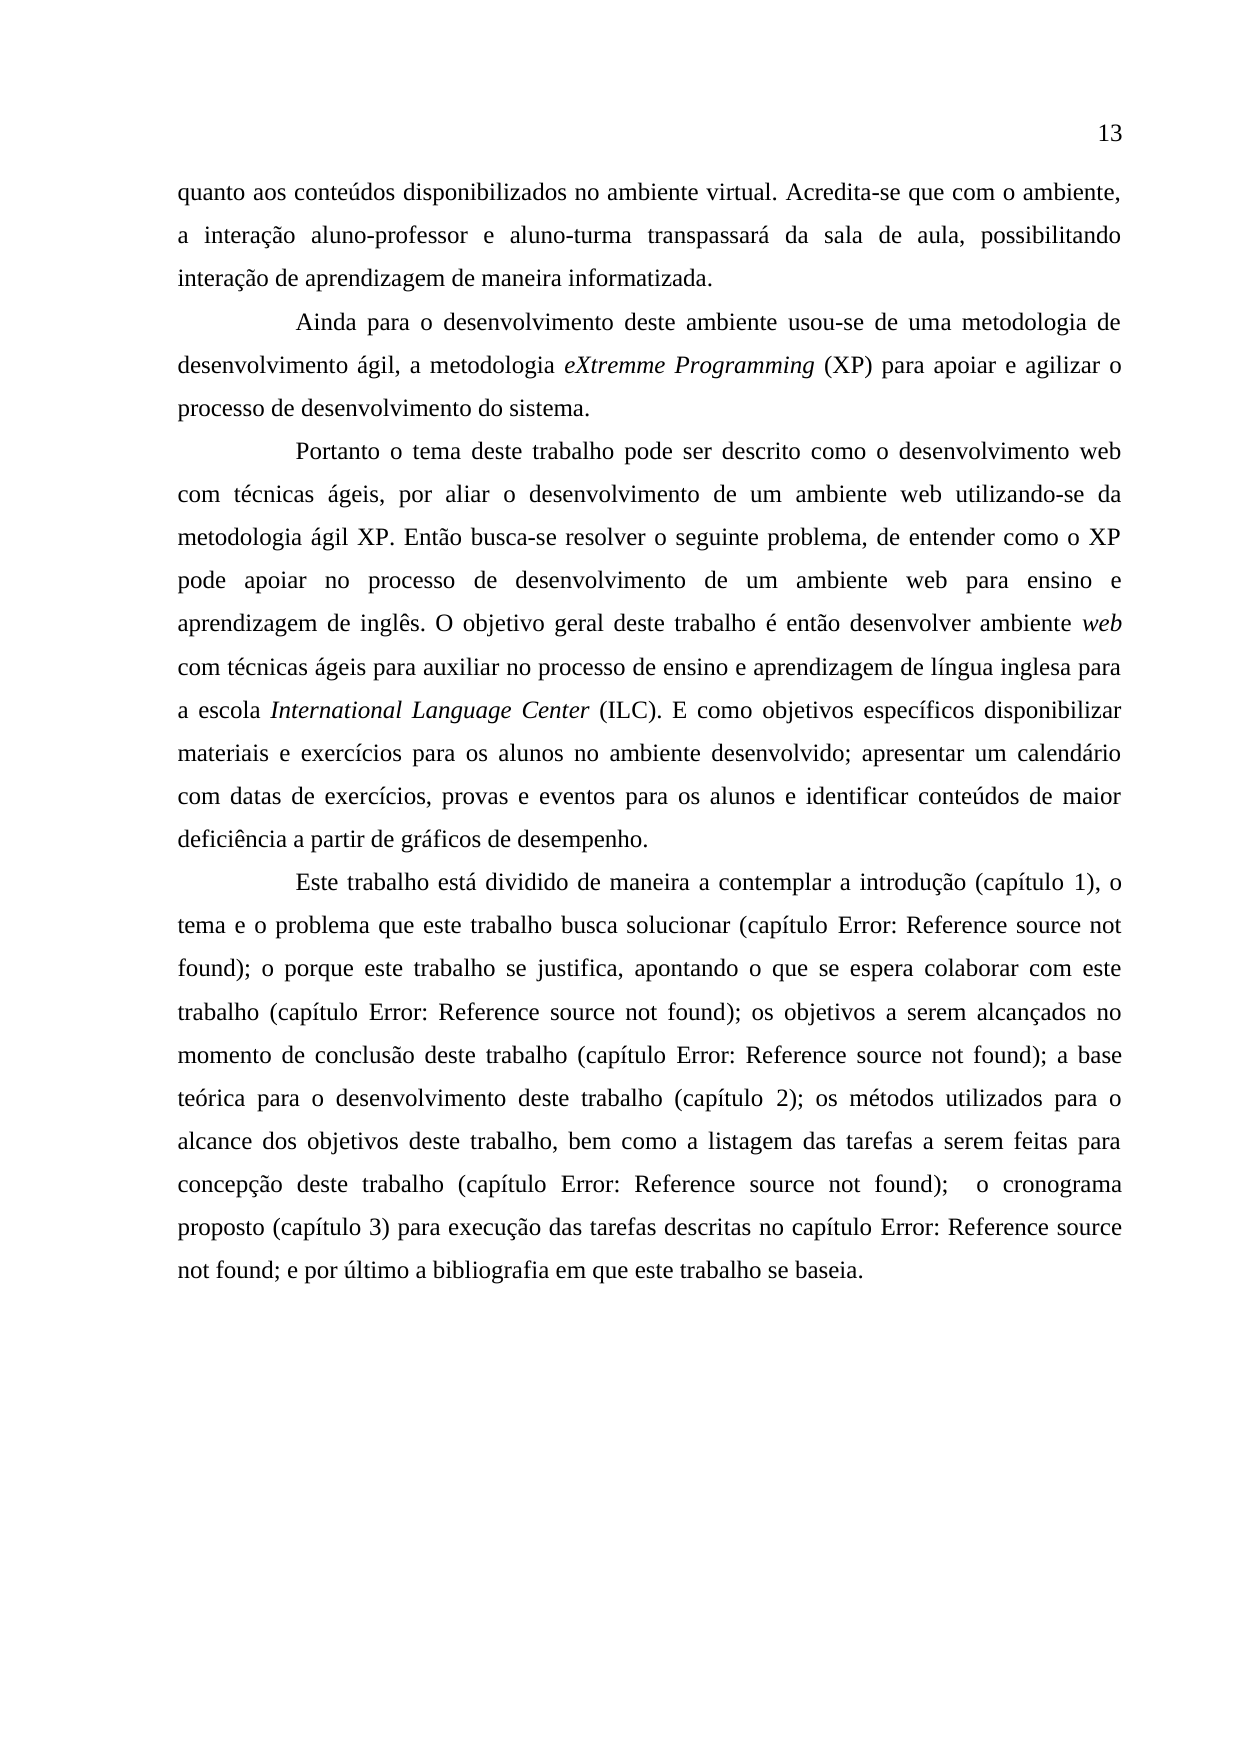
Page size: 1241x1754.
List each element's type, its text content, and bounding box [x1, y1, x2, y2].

text Ainda para o desenvolvimento deste ambiente usou-se de uma metodologia de desenvolvimento ágil, a metodologia eXtremme Programming (XP) para apoiar e agilizar o processo de desenvolvimento do sistema. [177, 307, 1122, 422]
text Portanto o tema deste trabalho pode ser descrito como o desenvolvimento web com técnicas ágeis, por aliar o desenvolvimento de um ambiente web utilizando-se da metodologia ágil XP. Então busca-se resolver o seguinte problema, de entender como o XP pode apoiar no processo de desenvolvimento de um ambiente web para ensino e aprendizagem de inglês. O objetivo geral deste trabalho é então desenvolver ambiente web com técnicas ágeis para auxiliar no processo de ensino e aprendizagem de língua inglesa para a escola International Language Center (ILC). E como objetivos específicos disponibilizar materiais e exercícios para os alunos no ambiente desenvolvido; apresentar um calendário com datas de exercícios, provas e eventos para os alunos e identificar conteúdos de maior deficiência a partir de gráficos de desempenho. [177, 436, 1122, 853]
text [177, 177, 1122, 292]
